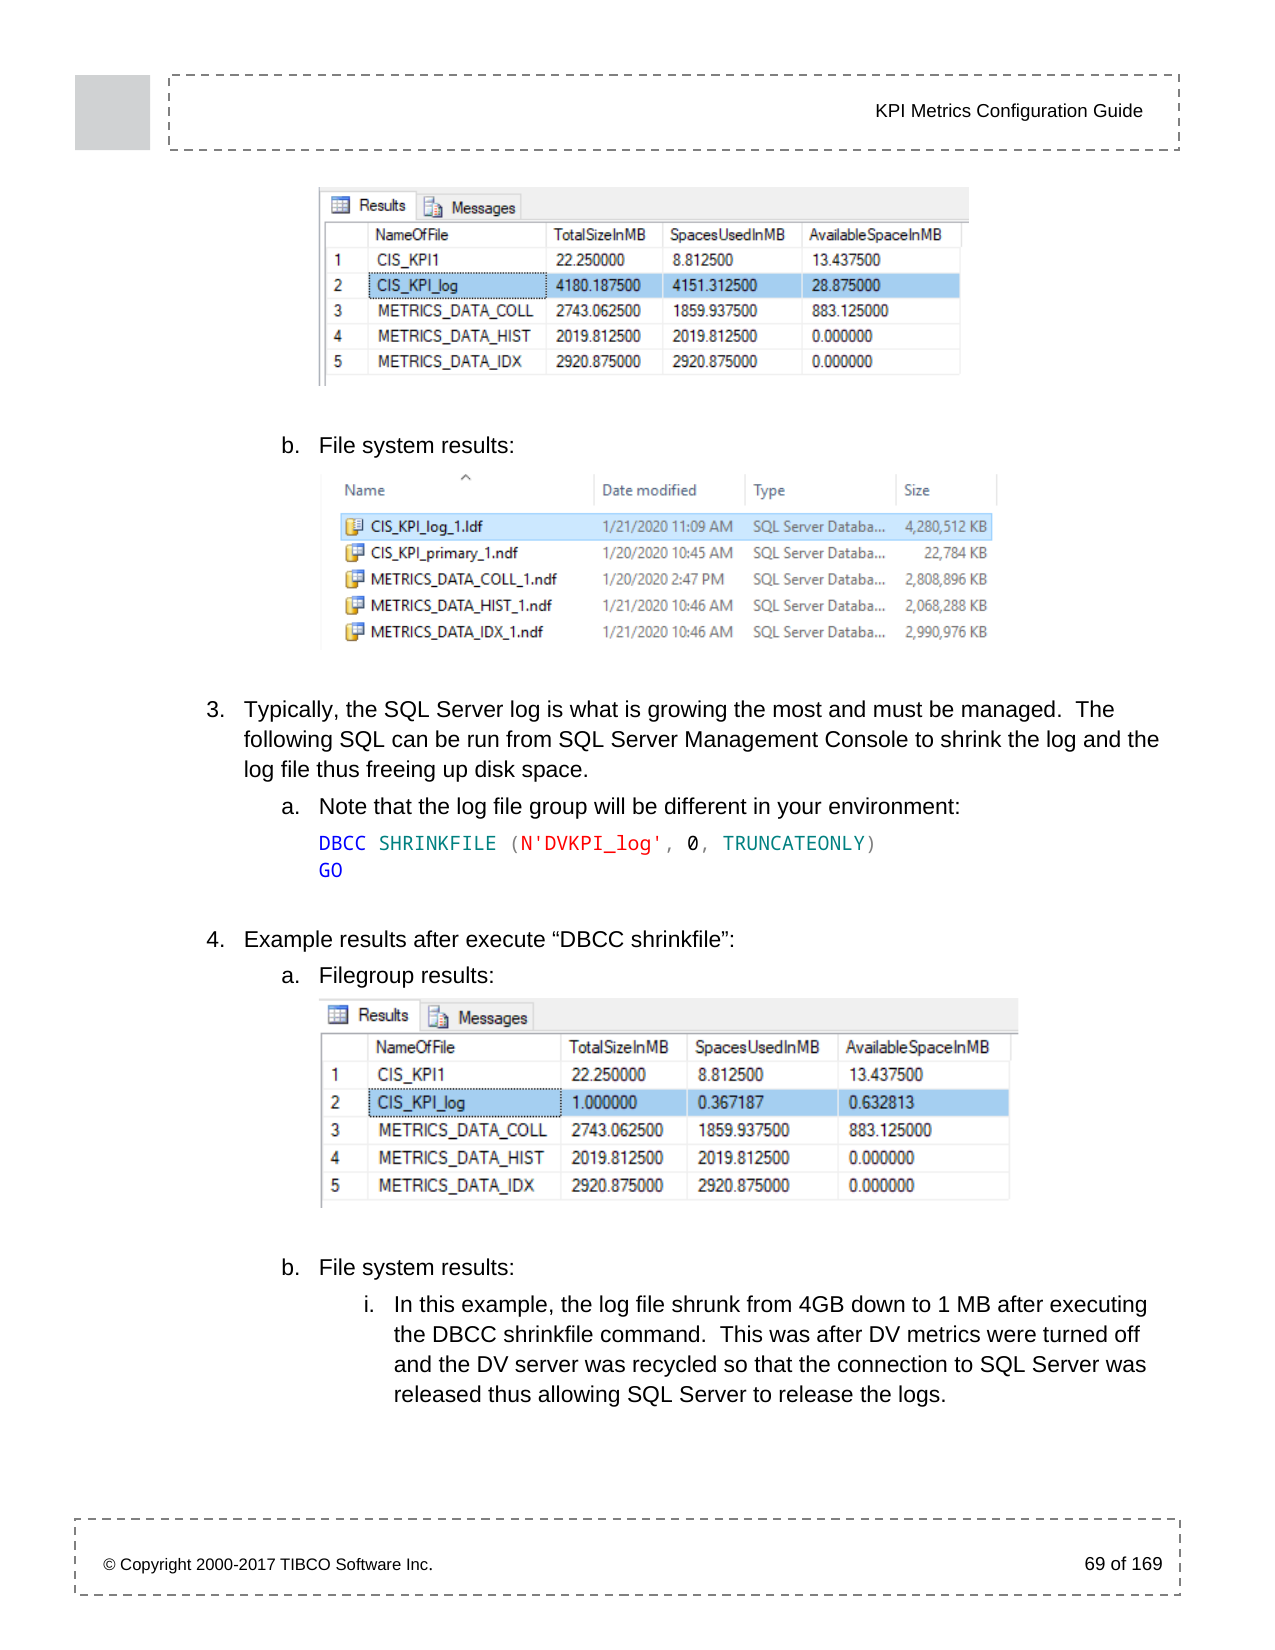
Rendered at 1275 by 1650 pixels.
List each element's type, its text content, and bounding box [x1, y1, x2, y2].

picture [318, 187, 969, 386]
list File system results: [281, 1254, 1161, 1281]
list Filegroup results: [281, 962, 1161, 988]
list In this example, the log file shrunk from 4GB down to 1 MB after executing the DBCC shrinkfile command. This was after DV metrics were turned off and the DV server was recycled so that the connection to SQL Server was released thus allowing SQL Server to release the logs. [375, 1291, 1161, 1408]
picture [318, 468, 1004, 650]
text GO [319, 856, 1162, 883]
list Typically, the SQL Server log is what is growing the most and must be managed. The following SQL can be run from SQL Server Management Console to shrink the log and the log file thus freeing up disk space. [206, 696, 1161, 782]
picture [318, 998, 1019, 1208]
list Example results after execute “DBCC shrinkfile”: [206, 926, 1161, 952]
list Note that the log file group will be different in your environment: [281, 793, 1161, 819]
list File system results: [281, 432, 1161, 458]
text DBCC SHRINKFILE (N'DVKPI_log', 0, TRUNCATEONLY) [319, 829, 1162, 856]
